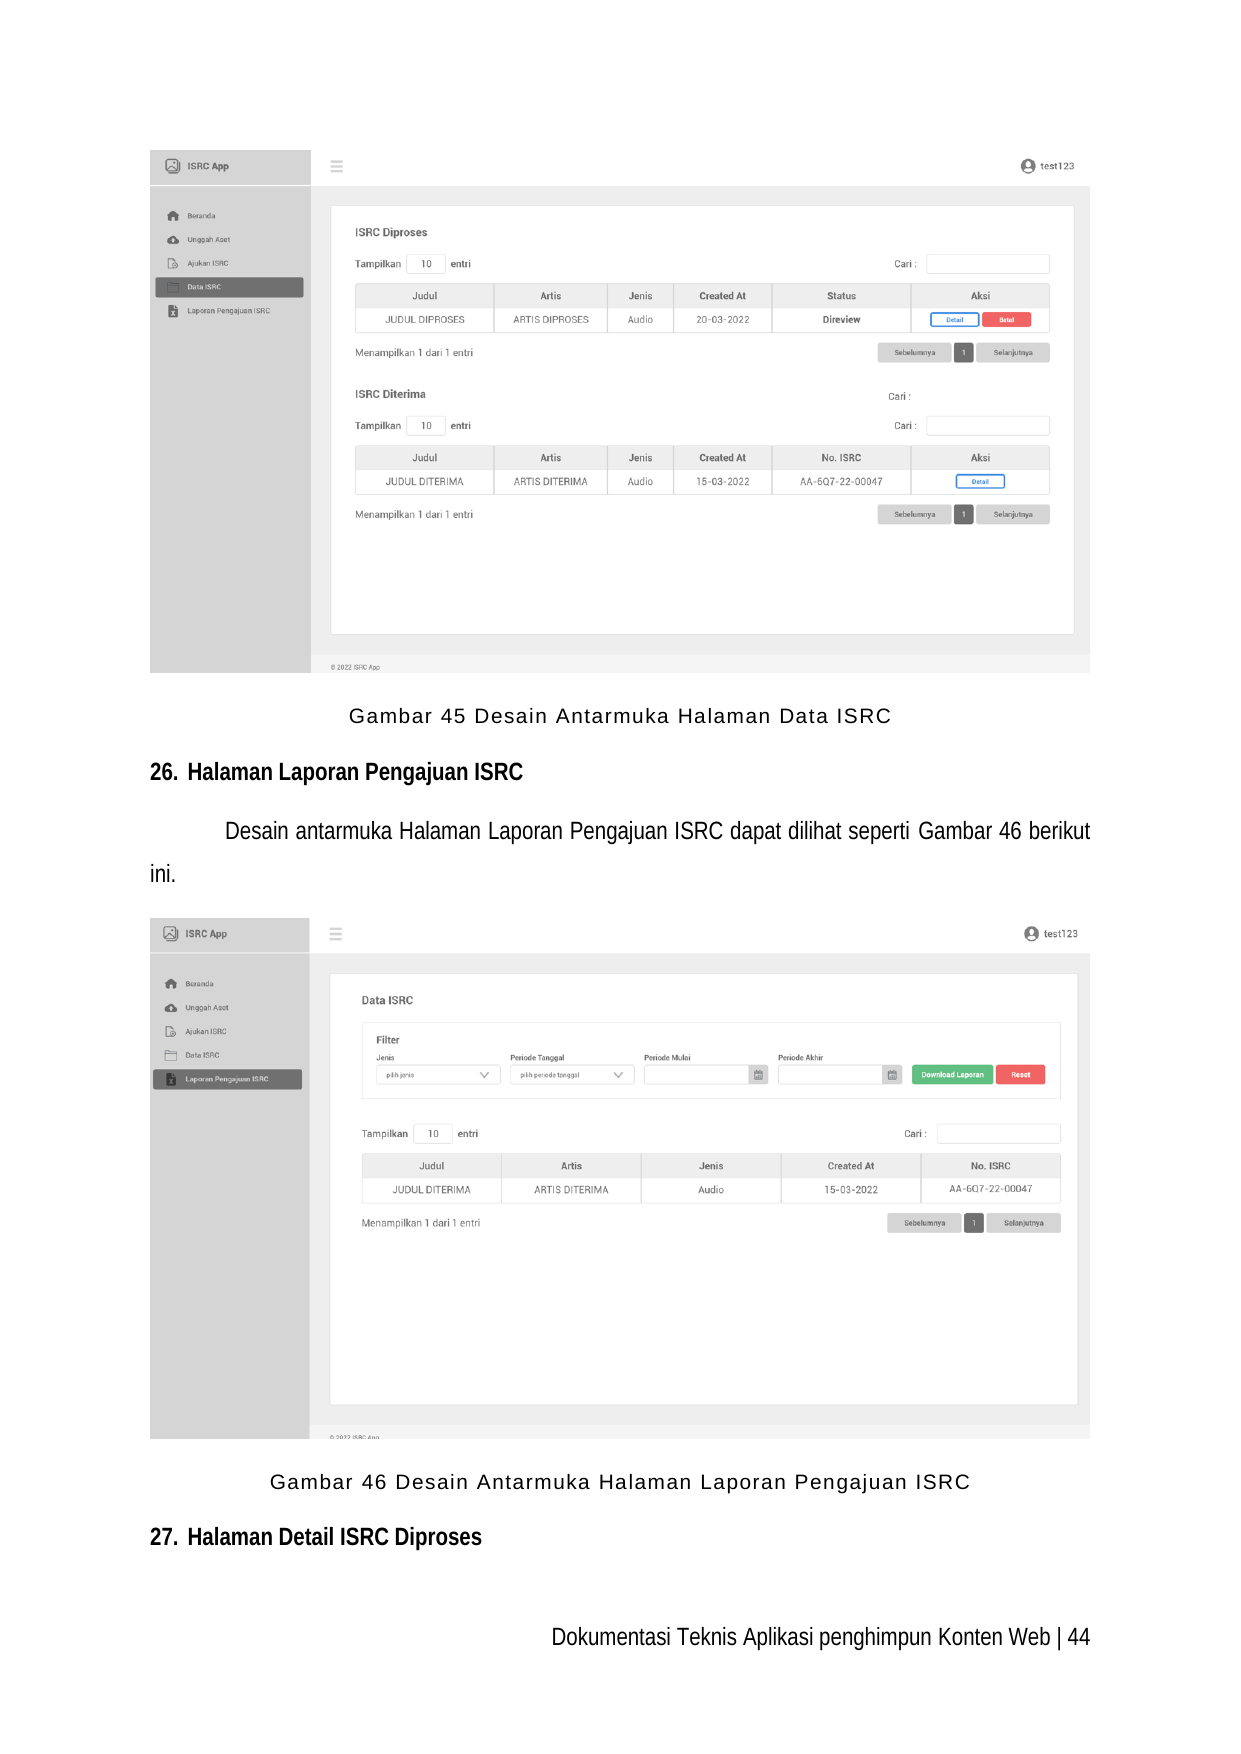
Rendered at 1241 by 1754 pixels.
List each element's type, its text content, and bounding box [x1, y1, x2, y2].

text Desain antarmuka Halaman Laporan Pengajuan ISRC dapat dilihat seperti Gambar 46 berikut ini. [150, 816, 1090, 888]
subtitle Gambar 46 Desain Antarmuka Halaman Laporan Pengajuan ISRC [150, 1470, 1090, 1494]
picture [150, 918, 1091, 1439]
list Halaman Laporan Pengajuan ISRC [150, 756, 1090, 785]
picture [150, 150, 1091, 673]
subtitle Gambar 45 Desain Antarmuka Halaman Data ISRC [150, 704, 1090, 728]
list Halaman Detail ISRC Diproses [150, 1522, 1090, 1551]
